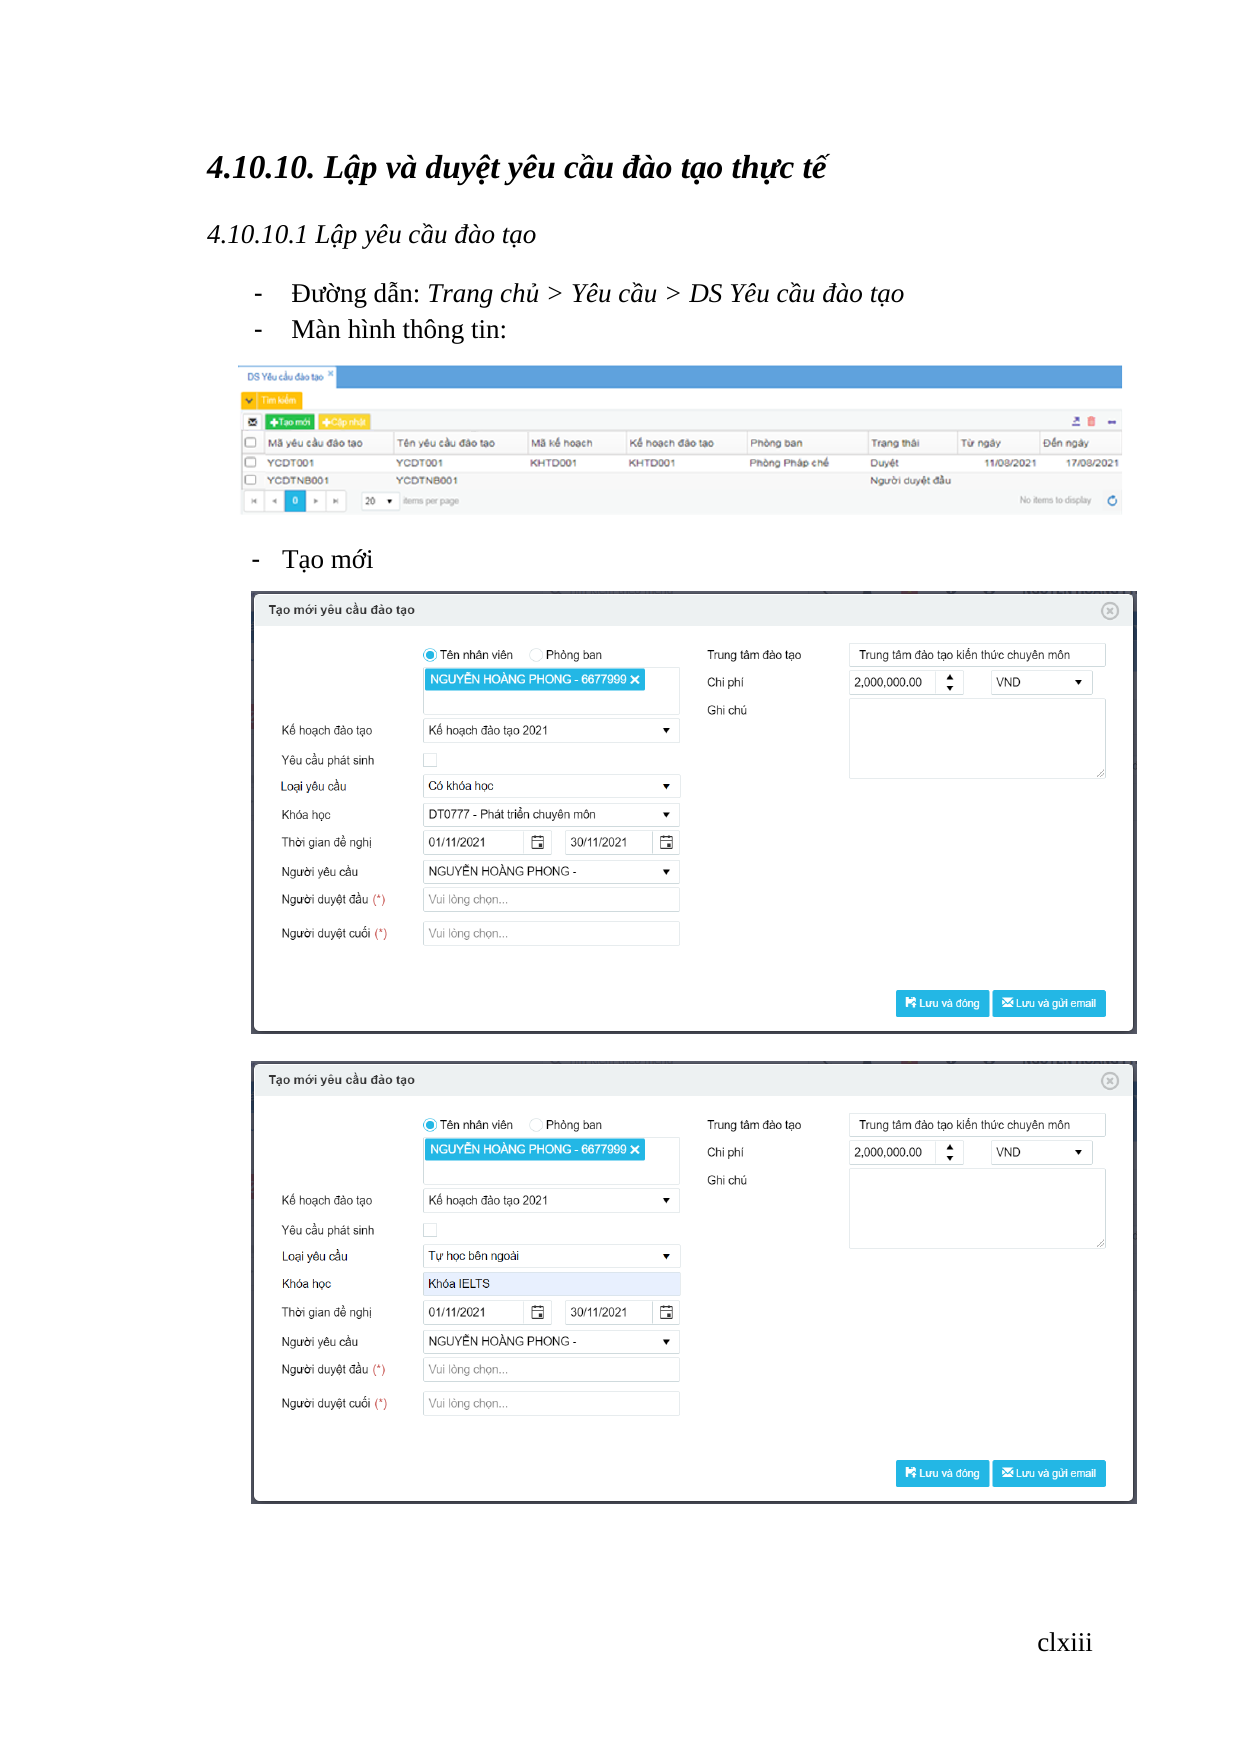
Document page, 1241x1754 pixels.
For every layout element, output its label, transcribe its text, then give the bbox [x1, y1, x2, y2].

picture [251, 591, 1137, 1034]
list Màn hình thông tin: [254, 313, 1092, 344]
list Tạo mới [244, 543, 1057, 574]
list Đường dẫn: Trang chủ > Yêu cầu > DS Yêu cầu đào tạo [254, 277, 1092, 308]
picture [236, 361, 1123, 515]
subtitle 4.10.10. Lập và duyệt yêu cầu đào tạo thực tế [207, 148, 1092, 186]
picture [251, 1061, 1137, 1504]
text 4.10.10.1 Lập yêu cầu đào tạo [207, 218, 1092, 249]
